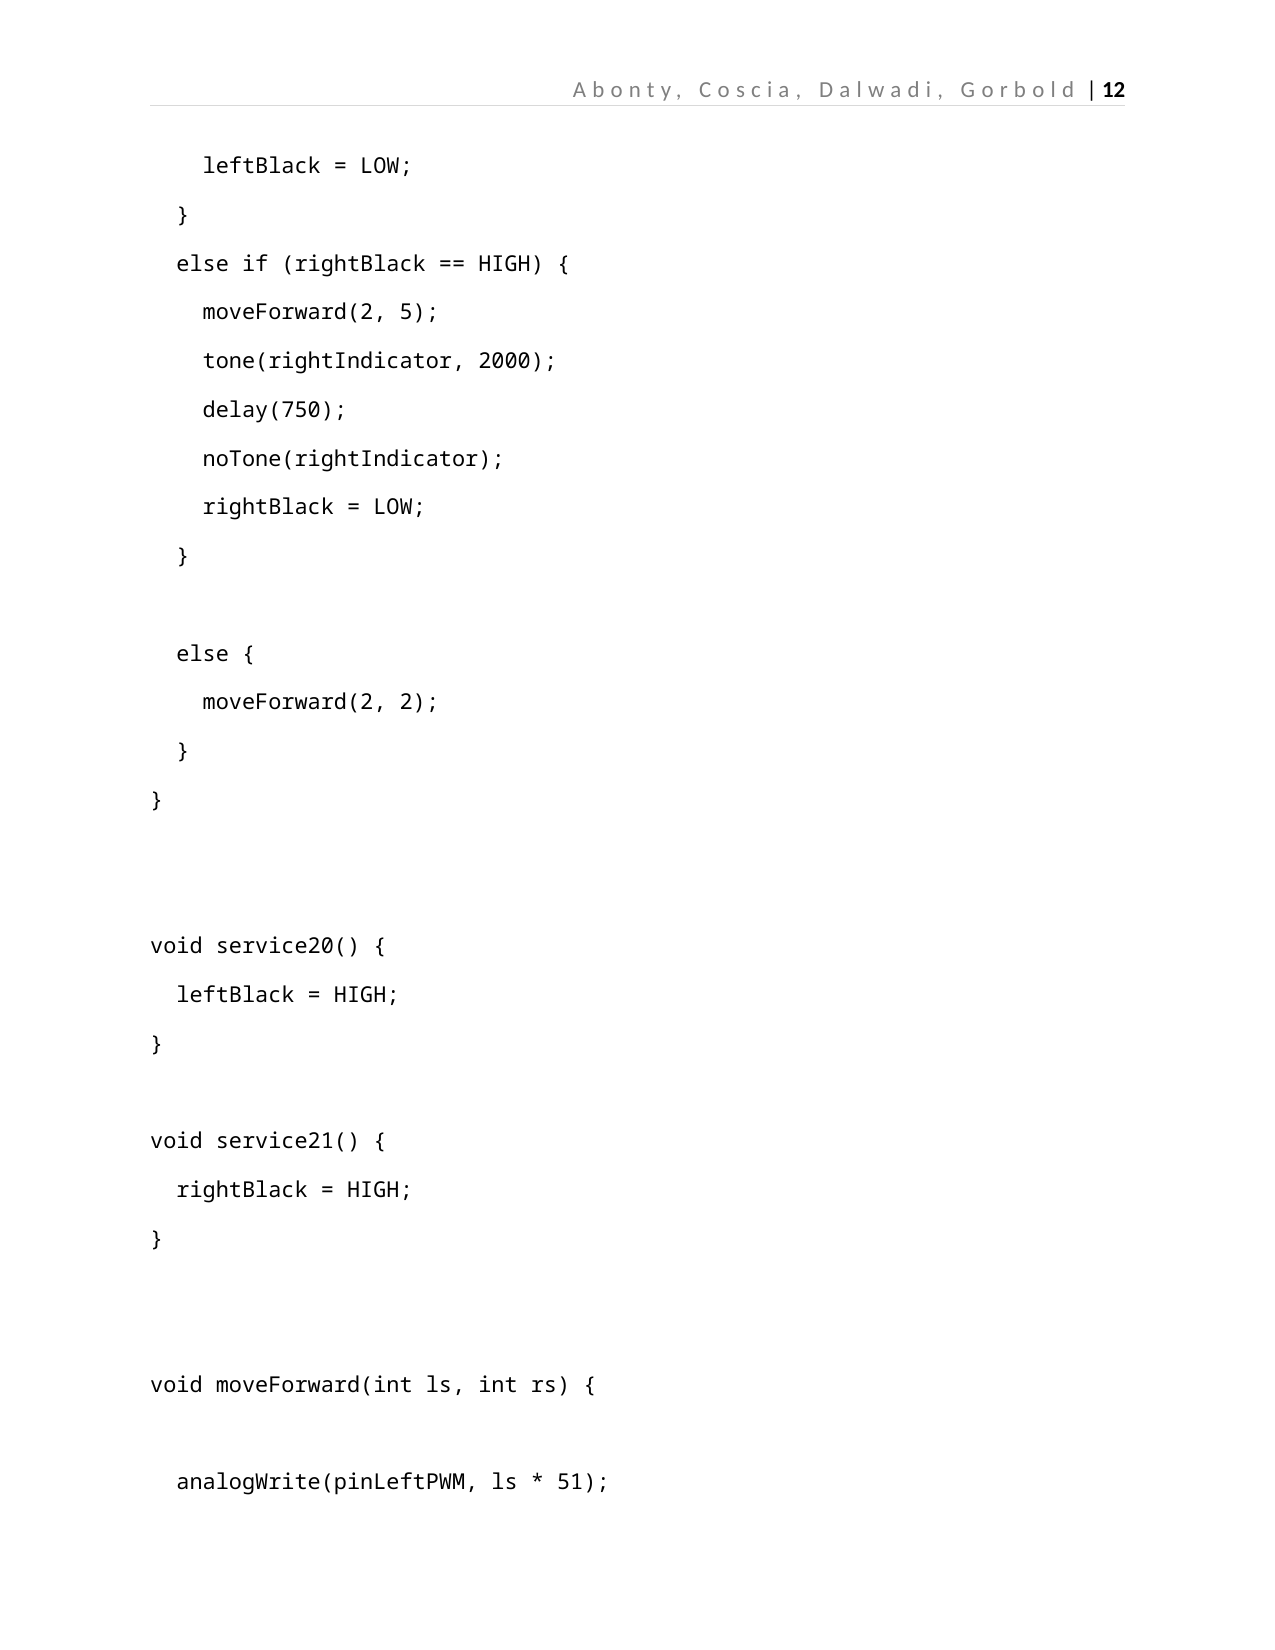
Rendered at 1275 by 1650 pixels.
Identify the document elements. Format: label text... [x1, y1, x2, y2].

text void moveForward(int ls, int rs) { [150, 1369, 1125, 1398]
text noTone(rightIndicator); [150, 442, 1125, 472]
text else if (rightBlack == HIGH) { [150, 247, 1125, 277]
text leftBlack = HIGH; [150, 979, 1125, 1008]
text rightBlack = HIGH; [150, 1174, 1125, 1203]
text } [150, 784, 1125, 813]
text moveForward(2, 2); [150, 686, 1125, 716]
text } [150, 540, 1125, 570]
text leftBlack = LOW; [150, 150, 1125, 180]
text } [150, 199, 1125, 228]
text void service21() { [150, 1125, 1125, 1155]
text else { [150, 637, 1125, 667]
text delay(750); [150, 394, 1125, 423]
text moveForward(2, 5); [150, 296, 1125, 326]
text analogWrite(pinLeftPWM, ls * 51); [150, 1466, 1125, 1496]
text } [150, 1222, 1125, 1252]
text rightBlack = LOW; [150, 491, 1125, 521]
text tone(rightIndicator, 2000); [150, 345, 1125, 375]
text } [150, 735, 1125, 765]
text void service20() { [150, 930, 1125, 960]
text } [150, 1027, 1125, 1057]
